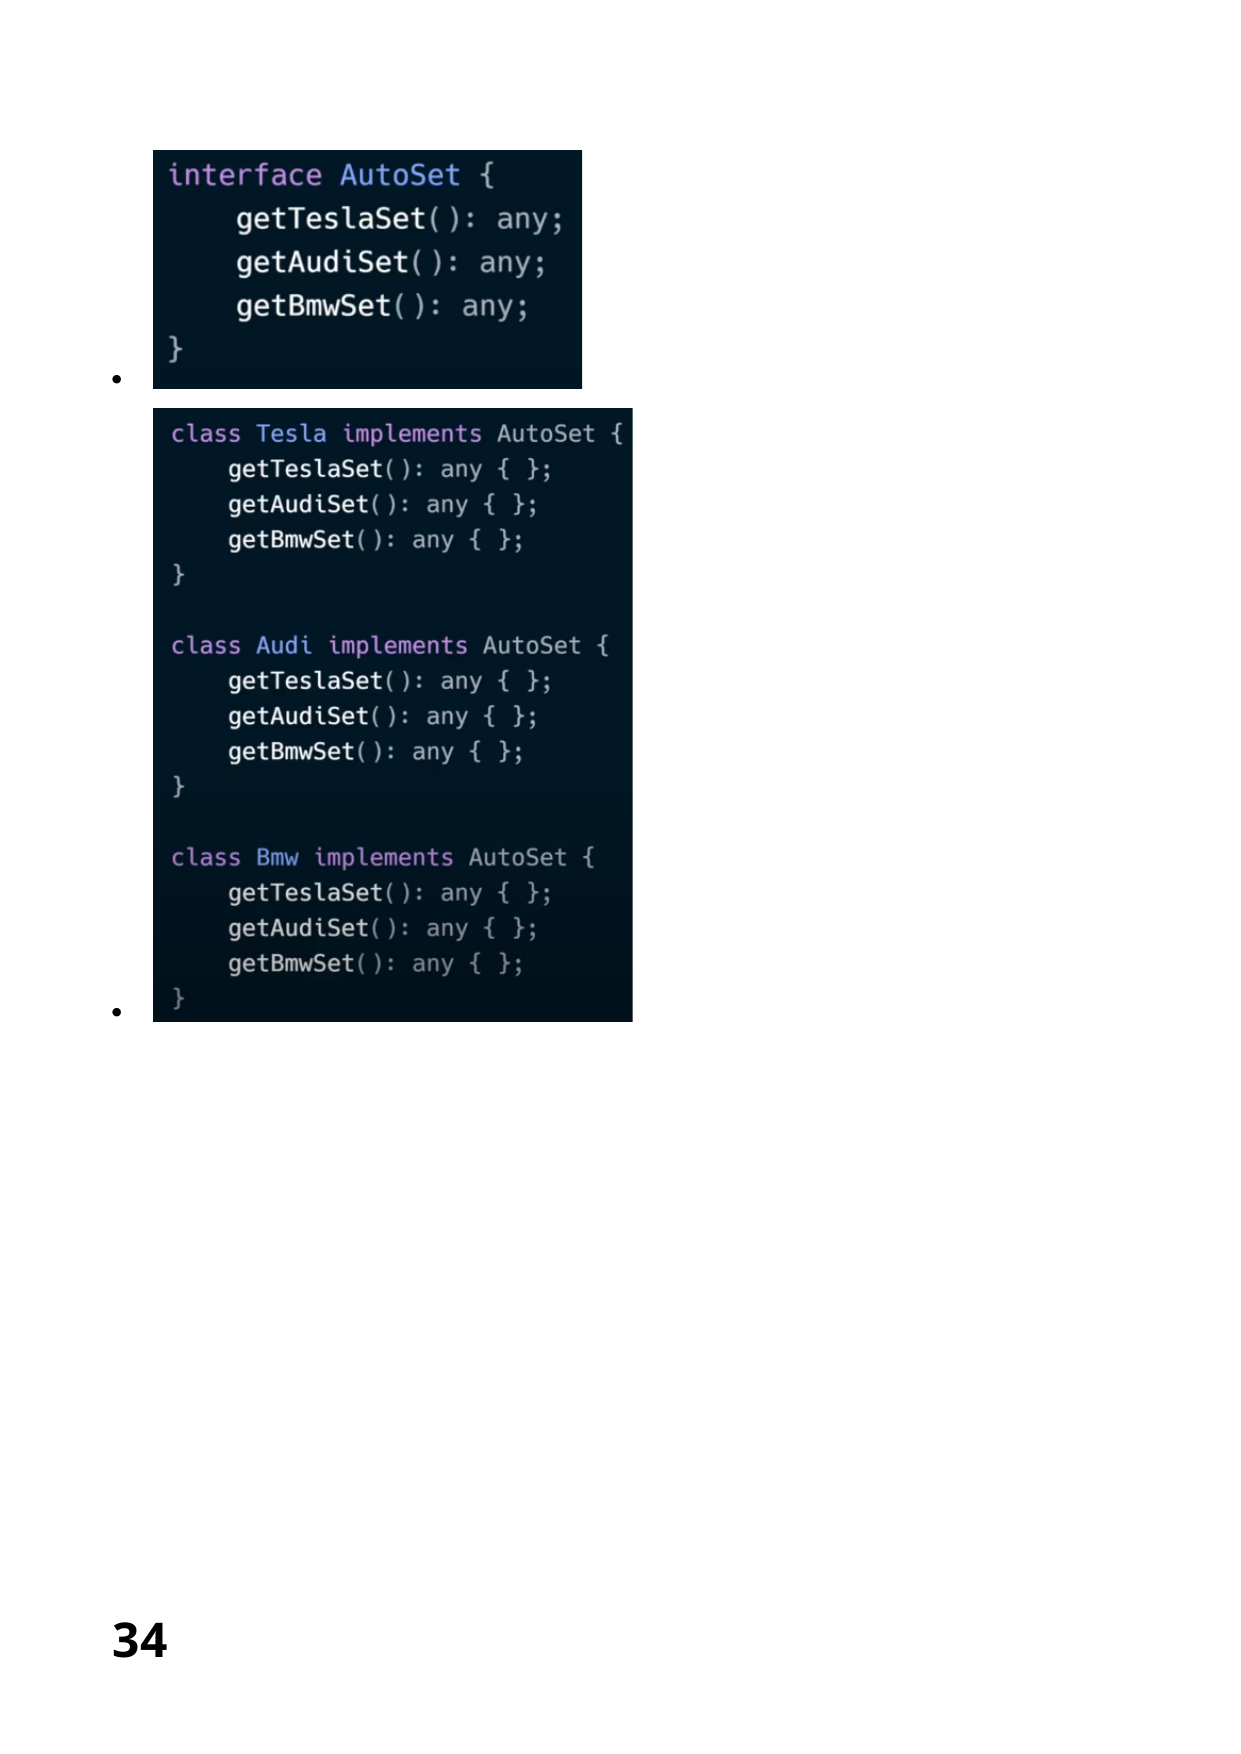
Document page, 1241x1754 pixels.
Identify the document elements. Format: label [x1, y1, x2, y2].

picture [153, 408, 633, 1022]
picture [153, 150, 583, 389]
